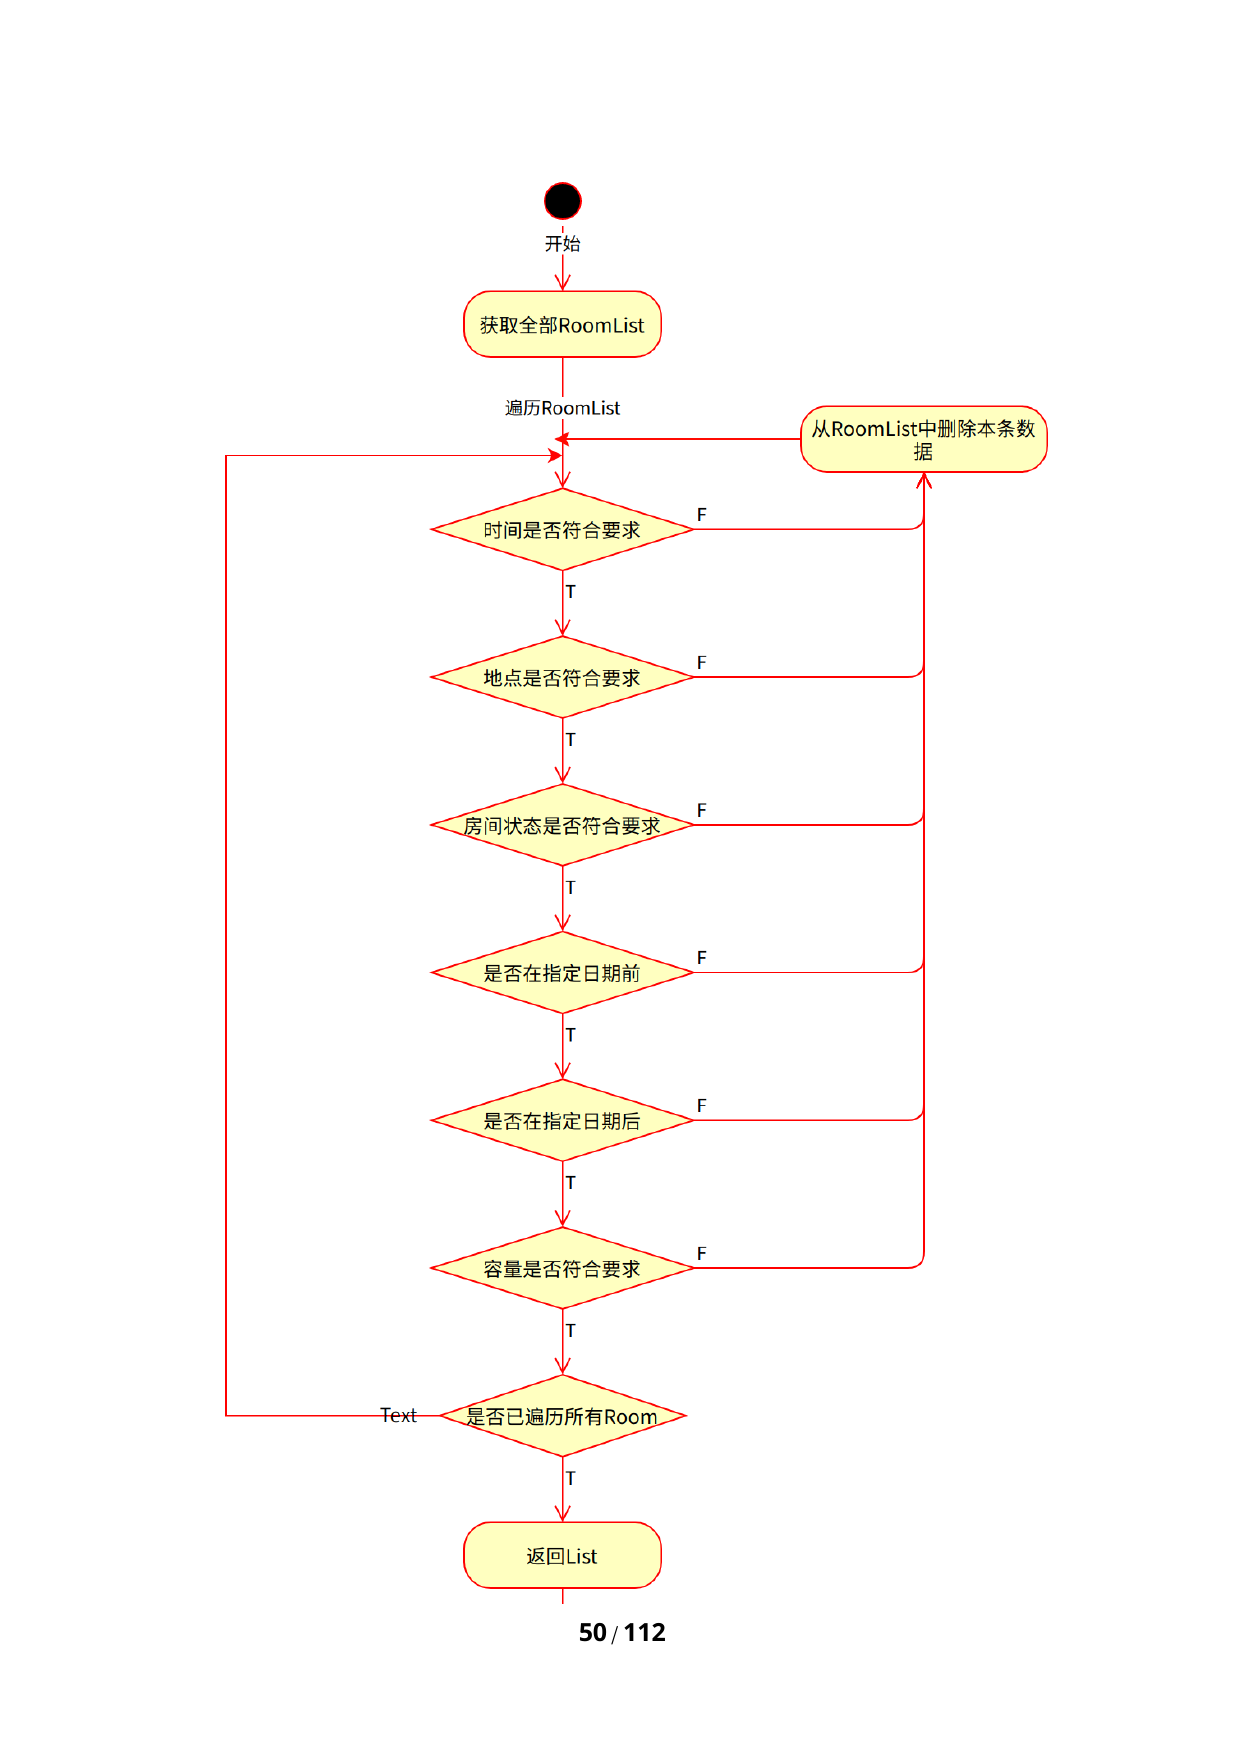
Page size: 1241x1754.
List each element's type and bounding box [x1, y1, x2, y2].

picture [187, 150, 1074, 1604]
